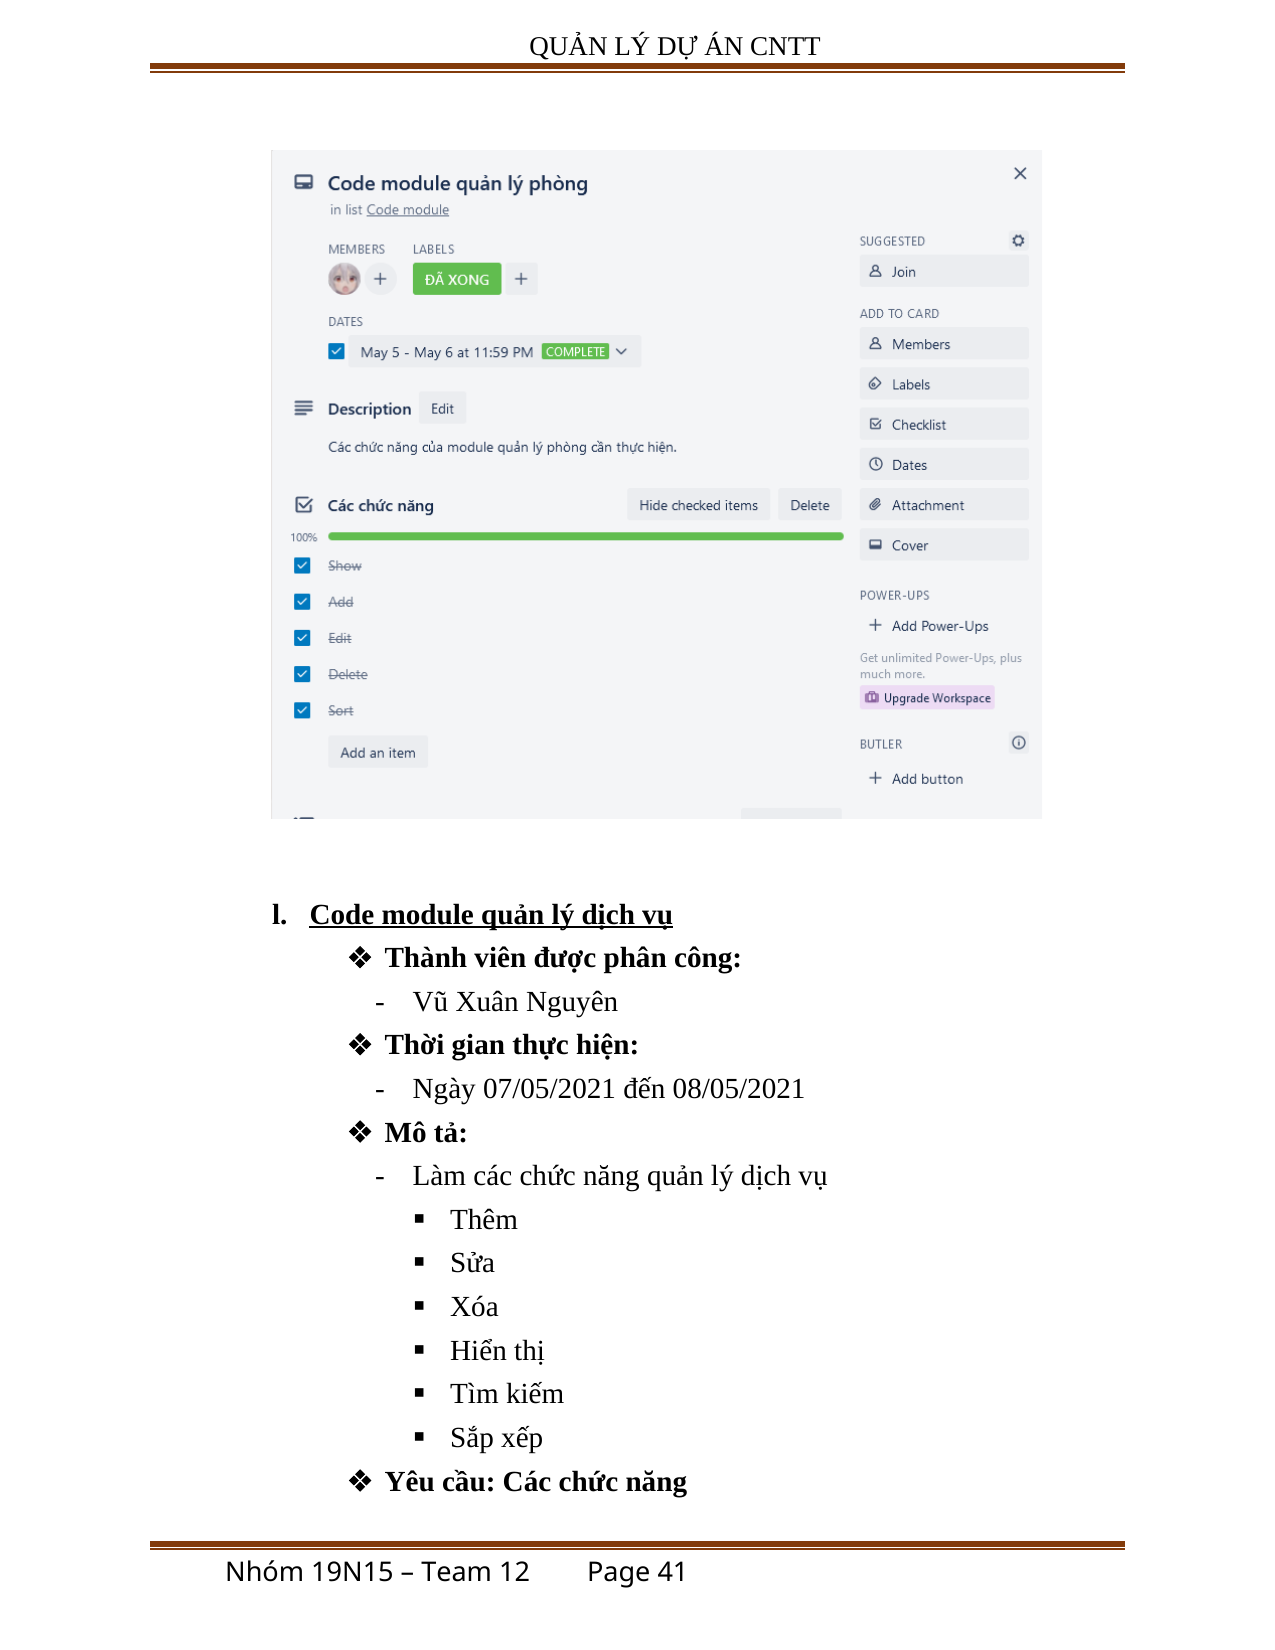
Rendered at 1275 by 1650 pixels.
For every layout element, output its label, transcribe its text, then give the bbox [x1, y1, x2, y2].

list Code module quản lý dịch vụ [272, 897, 1125, 930]
list Thời gian thực hiện: [347, 1027, 1125, 1061]
list Sắp xếp [412, 1420, 1125, 1454]
list Hiển thị [412, 1333, 1125, 1366]
list Mô tả: [347, 1115, 1125, 1148]
list Ngày 07/05/2021 đến 08/05/2021 [375, 1071, 1125, 1105]
list Tìm kiếm [412, 1376, 1125, 1410]
picture [271, 150, 1043, 819]
list Vũ Xuân Nguyên [375, 984, 1125, 1017]
list Yêu cầu: Các chức năng [347, 1464, 1125, 1497]
list Thành viên được phân công: [347, 940, 1125, 974]
list Xóa [412, 1289, 1125, 1323]
list Thêm [412, 1202, 1125, 1236]
list Sửa [412, 1246, 1125, 1279]
list Làm các chức năng quản lý dịch vụ [375, 1158, 1125, 1192]
